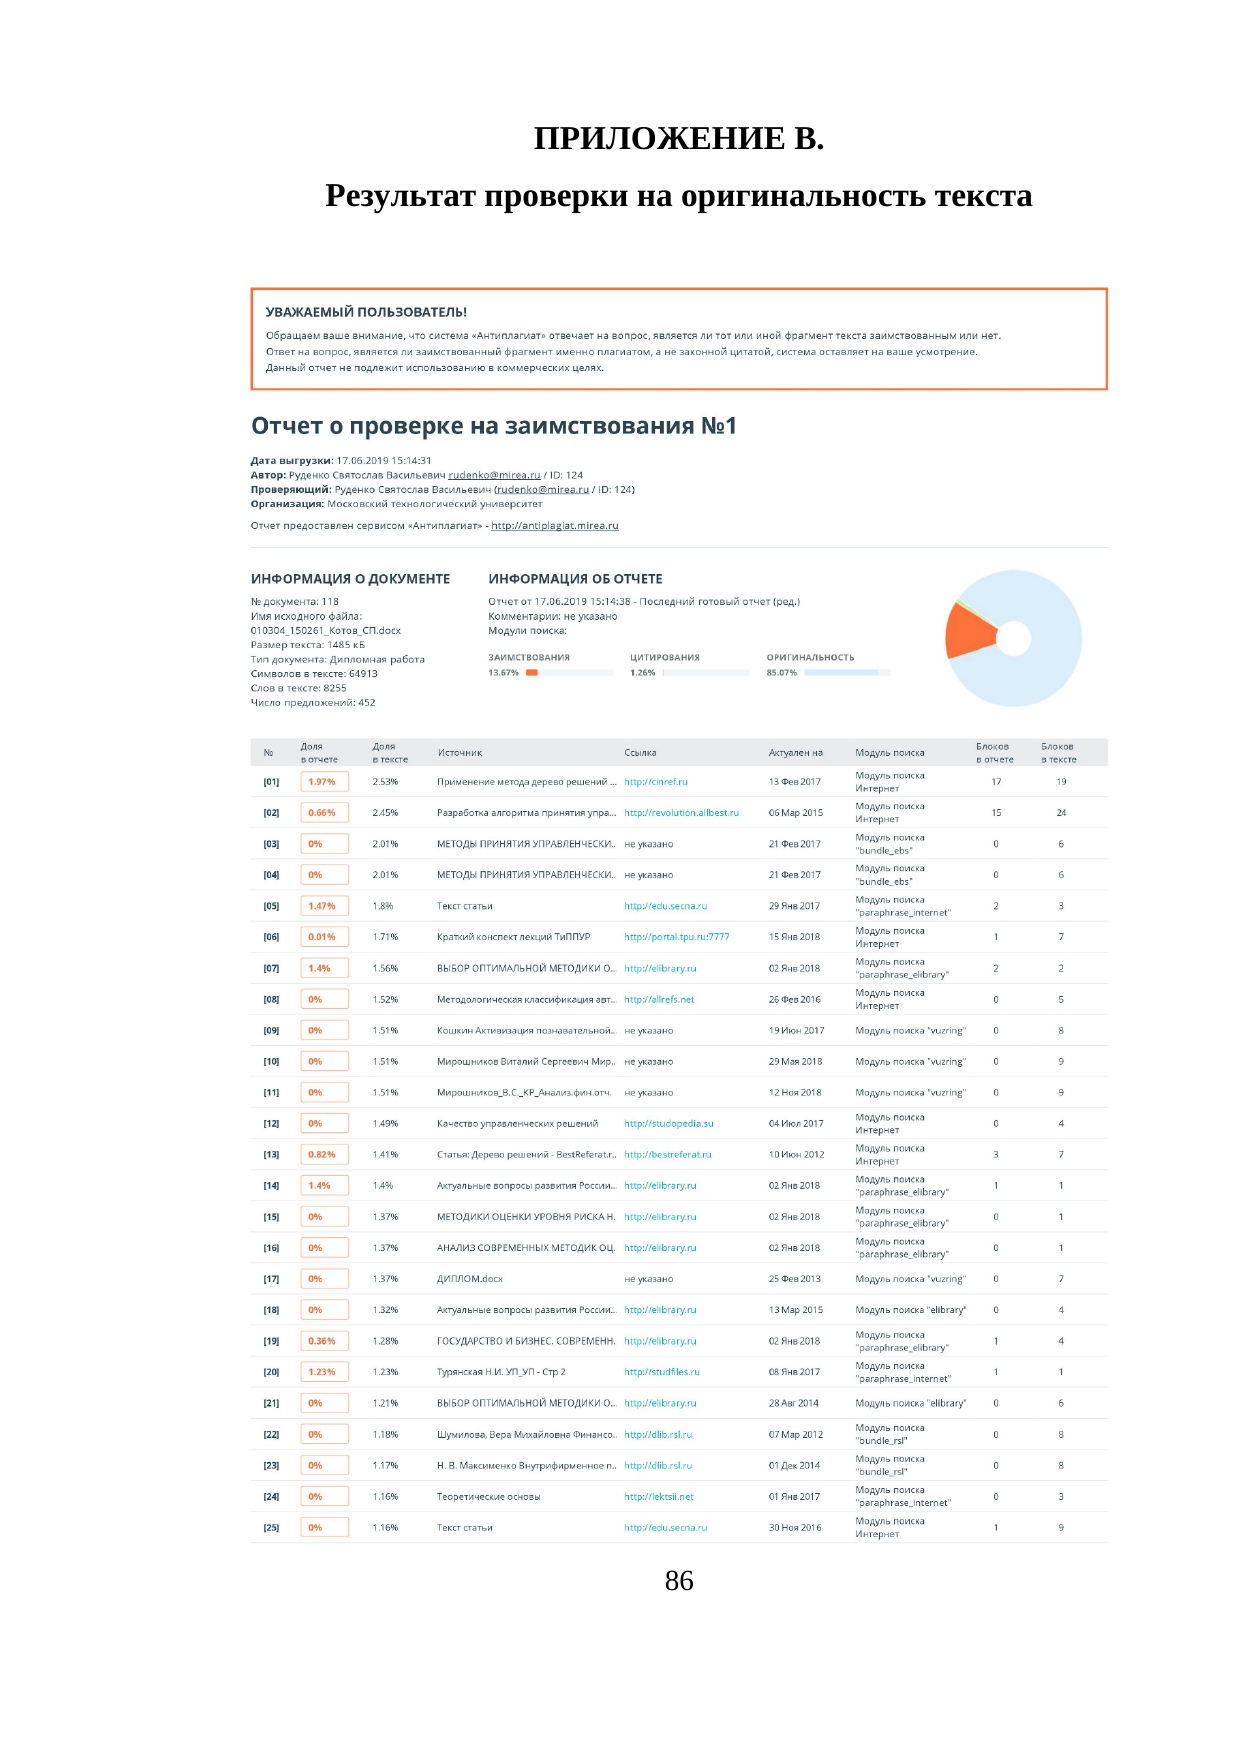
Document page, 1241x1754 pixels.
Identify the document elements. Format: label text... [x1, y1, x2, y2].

picture [221, 258, 1137, 1554]
subtitle ПРИЛОЖЕНИЕ В. [177, 118, 1181, 156]
text Результат проверки на оригинальность текста [177, 176, 1181, 214]
